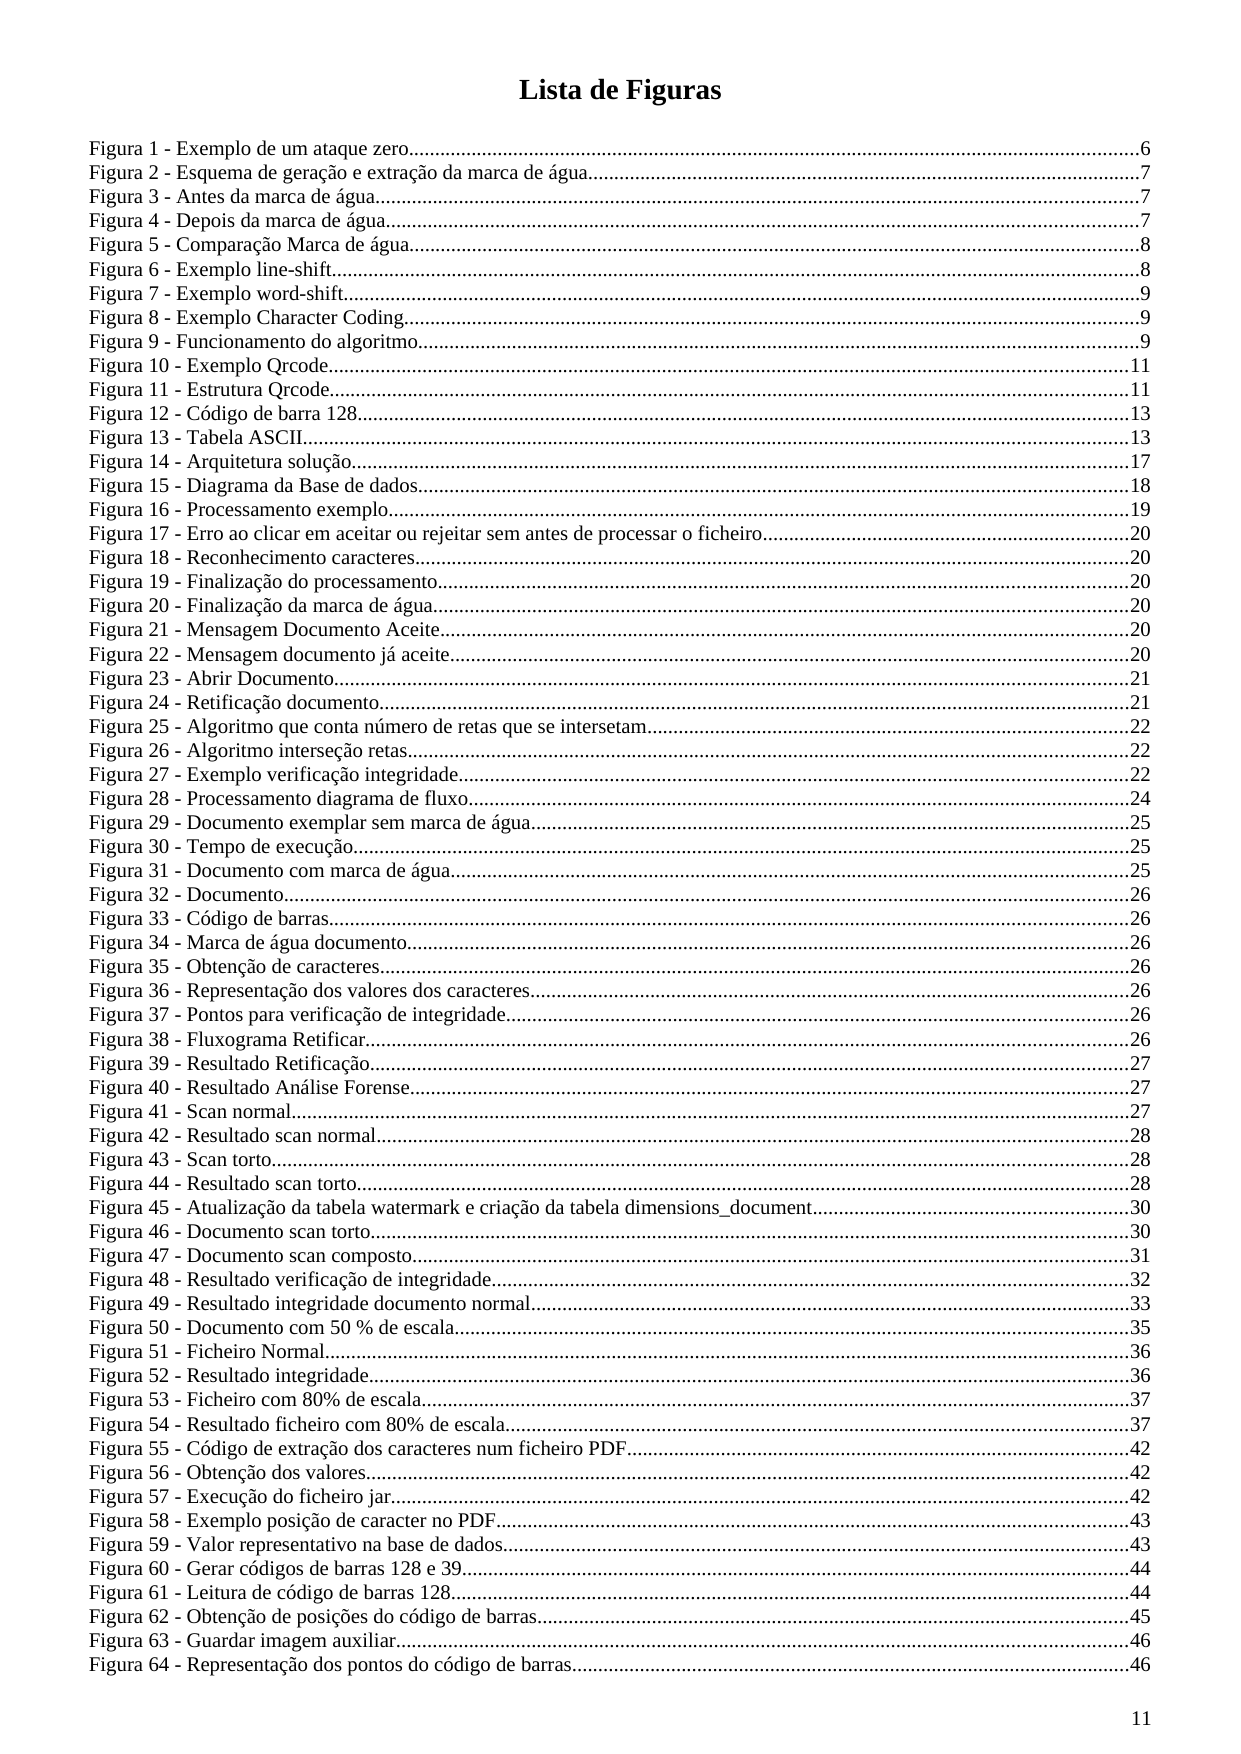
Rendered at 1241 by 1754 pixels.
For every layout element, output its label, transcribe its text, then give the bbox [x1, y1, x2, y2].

text Figura 24 - Retificação documento 21 [89, 689, 1152, 714]
text Figura 35 - Obtenção de caracteres 26 [89, 954, 1152, 978]
text Figura 22 - Mensagem documento já aceite 20 [89, 641, 1152, 666]
text Figura 14 - Arquitetura solução 17 [89, 449, 1152, 473]
text Figura 18 - Reconhecimento caracteres 20 [89, 545, 1152, 569]
text Figura 45 - Atualização da tabela watermark e criação da tabela dimensions_document 30 [89, 1195, 1152, 1219]
text Figura 43 - Scan torto 28 [89, 1147, 1152, 1171]
text Figura 7 - Exemplo word-shift 9 [89, 281, 1152, 304]
text Figura 58 - Exemplo posição de caracter no PDF 43 [89, 1508, 1152, 1532]
text Figura 56 - Obtenção dos valores 42 [89, 1459, 1152, 1484]
text Figura 62 - Obtenção de posições do código de barras 45 [89, 1604, 1152, 1628]
text Figura 5 - Comparação Marca de água 8 [89, 232, 1152, 256]
text Figura 60 - Gerar códigos de barras 128 e 39 44 [89, 1556, 1152, 1580]
text Figura 46 - Documento scan torto 30 [89, 1219, 1152, 1243]
text Figura 16 - Processamento exemplo 19 [89, 497, 1152, 521]
text Figura 51 - Ficheiro Normal 36 [89, 1339, 1152, 1363]
text Figura 6 - Exemplo line-shift 8 [89, 256, 1152, 281]
text Figura 28 - Processamento diagrama de fluxo 24 [89, 786, 1152, 810]
text Figura 40 - Resultado Análise Forense 27 [89, 1074, 1152, 1099]
text Figura 38 - Fluxograma Retificar 26 [89, 1026, 1152, 1051]
text Figura 59 - Valor representativo na base de dados 43 [89, 1532, 1152, 1556]
text Figura 2 - Esquema de geração e extração da marca de água 7 [89, 160, 1152, 184]
text Figura 13 - Tabela ASCII 13 [89, 425, 1152, 449]
text Figura 11 - Estrutura Qrcode 11 [89, 377, 1152, 401]
text Figura 41 - Scan normal 27 [89, 1099, 1152, 1123]
text Figura 31 - Documento com marca de água 25 [89, 858, 1152, 882]
text Figura 4 - Depois da marca de água 7 [89, 208, 1152, 232]
text Figura 33 - Código de barras 26 [89, 906, 1152, 930]
text Figura 53 - Ficheiro com 80% de escala 37 [89, 1387, 1152, 1411]
text Figura 55 - Código de extração dos caracteres num ficheiro PDF 42 [89, 1436, 1152, 1459]
text Figura 44 - Resultado scan torto 28 [89, 1171, 1152, 1195]
subtitle Lista de Figuras [89, 72, 1152, 106]
text Figura 50 - Documento com 50 % de escala 35 [89, 1315, 1152, 1339]
text Figura 17 - Erro ao clicar em aceitar ou rejeitar sem antes de processar o ficheiro 20 [89, 521, 1152, 545]
text Figura 15 - Diagrama da Base de dados 18 [89, 473, 1152, 497]
text Figura 61 - Leitura de código de barras 128 44 [89, 1580, 1152, 1604]
text Figura 49 - Resultado integridade documento normal 33 [89, 1291, 1152, 1315]
text Figura 1 - Exemplo de um ataque zero 6 [89, 136, 1152, 160]
text Figura 36 - Representação dos valores dos caracteres 26 [89, 978, 1152, 1002]
text Figura 19 - Finalização do processamento 20 [89, 569, 1152, 593]
text Figura 37 - Pontos para verificação de integridade 26 [89, 1002, 1152, 1026]
text Figura 30 - Tempo de execução 25 [89, 834, 1152, 858]
text Figura 48 - Resultado verificação de integridade 32 [89, 1267, 1152, 1291]
text Figura 34 - Marca de água documento 26 [89, 930, 1152, 954]
text Figura 21 - Mensagem Documento Aceite 20 [89, 617, 1152, 641]
text Figura 25 - Algoritmo que conta número de retas que se intersetam 22 [89, 714, 1152, 738]
text Figura 39 - Resultado Retificação 27 [89, 1051, 1152, 1074]
text Figura 52 - Resultado integridade 36 [89, 1363, 1152, 1387]
text Figura 42 - Resultado scan normal 28 [89, 1123, 1152, 1147]
text Figura 27 - Exemplo verificação integridade 22 [89, 762, 1152, 786]
text Figura 10 - Exemplo Qrcode 11 [89, 353, 1152, 377]
text Figura 64 - Representação dos pontos do código de barras 46 [89, 1652, 1152, 1676]
text Figura 9 - Funcionamento do algoritmo 9 [89, 329, 1152, 353]
text Figura 32 - Documento 26 [89, 882, 1152, 906]
text Figura 26 - Algoritmo interseção retas 22 [89, 738, 1152, 762]
text Figura 12 - Código de barra 128 13 [89, 401, 1152, 425]
text Figura 54 - Resultado ficheiro com 80% de escala 37 [89, 1411, 1152, 1436]
text Figura 57 - Execução do ficheiro jar 42 [89, 1484, 1152, 1508]
text Figura 8 - Exemplo Character Coding 9 [89, 304, 1152, 329]
text Figura 23 - Abrir Documento 21 [89, 666, 1152, 689]
text Figura 63 - Guardar imagem auxiliar 46 [89, 1628, 1152, 1652]
text Figura 29 - Documento exemplar sem marca de água 25 [89, 810, 1152, 834]
text Figura 20 - Finalização da marca de água 20 [89, 593, 1152, 617]
text Figura 47 - Documento scan composto 31 [89, 1243, 1152, 1267]
text Figura 3 - Antes da marca de água 7 [89, 184, 1152, 208]
